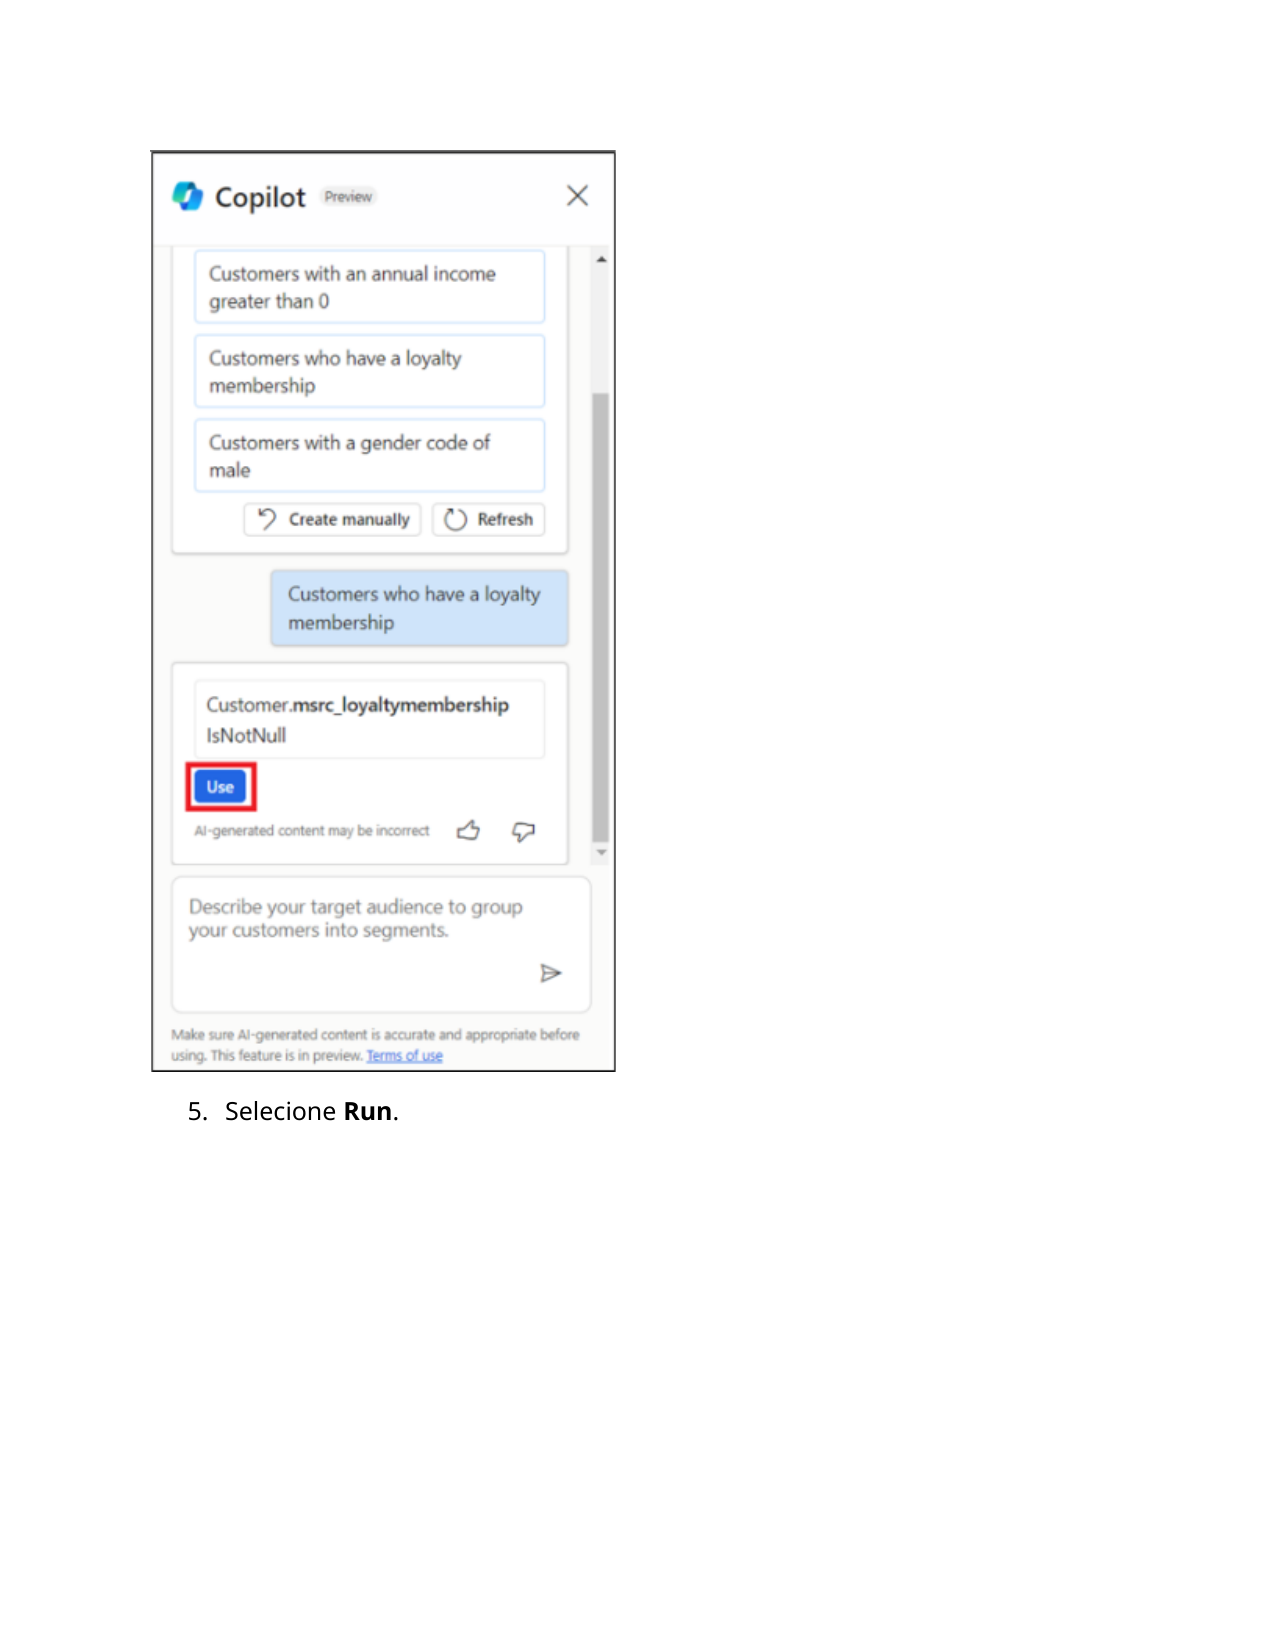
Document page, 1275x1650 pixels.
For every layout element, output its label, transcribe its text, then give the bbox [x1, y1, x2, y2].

list Selecione Run. [187, 1094, 1125, 1128]
picture [150, 150, 616, 1072]
